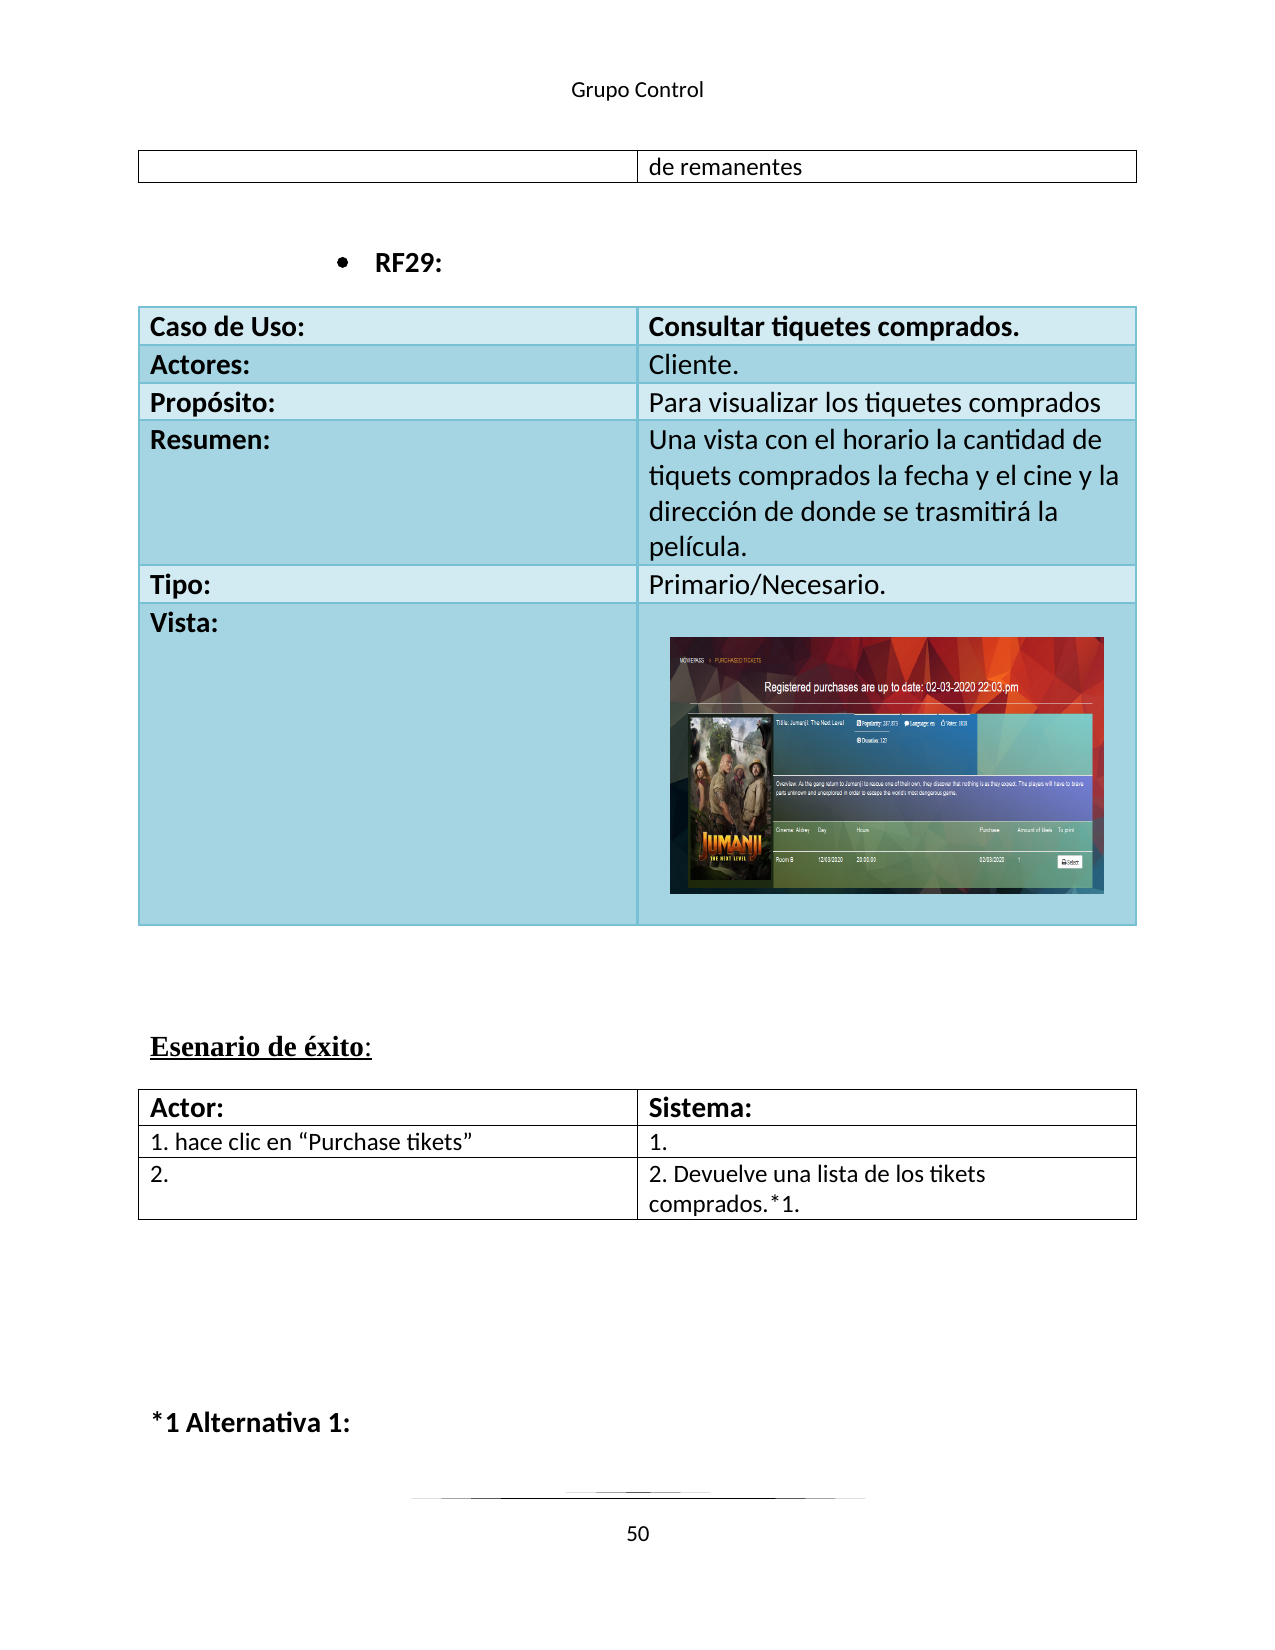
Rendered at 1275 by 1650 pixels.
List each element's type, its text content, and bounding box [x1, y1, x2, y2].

table_cell Vista: [140, 604, 636, 924]
table_cell Actores: [140, 346, 636, 382]
table_cell 2. [139, 1158, 637, 1219]
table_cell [638, 151, 1136, 182]
table_cell [639, 604, 1135, 924]
list RF29: [337, 244, 1125, 280]
table_cell Resumen: [140, 421, 636, 564]
table_cell Una vista con el horario la cantidad de tiquets comprados la fecha y el cine y la dirección de donde se trasmitirá la película. [639, 421, 1135, 564]
table_cell 3. [139, 151, 637, 182]
table_cell Tipo: [140, 566, 636, 602]
table_header Sistema: [638, 1090, 1136, 1125]
table_cell 1. hace clic en “Purchase tikets” [139, 1126, 637, 1157]
table_cell 1. [638, 1126, 1136, 1157]
table_header Consultar tiquetes comprados. [639, 308, 1135, 344]
table_cell Para visualizar los tiquetes comprados [639, 384, 1135, 419]
table_cell Cliente. [639, 346, 1135, 382]
text *1 Alternativa 1: [150, 1404, 1125, 1440]
picture [670, 637, 1104, 894]
table_header Caso de Uso: [140, 308, 636, 344]
table_cell Propósito: [140, 384, 636, 419]
table_cell Primario/Necesario. [639, 566, 1135, 602]
table_cell 2. Devuelve una lista de los tikets comprados.*1. [638, 1158, 1136, 1219]
table_header Actor: [139, 1090, 637, 1125]
text Esenario de éxito: [150, 1029, 1125, 1063]
